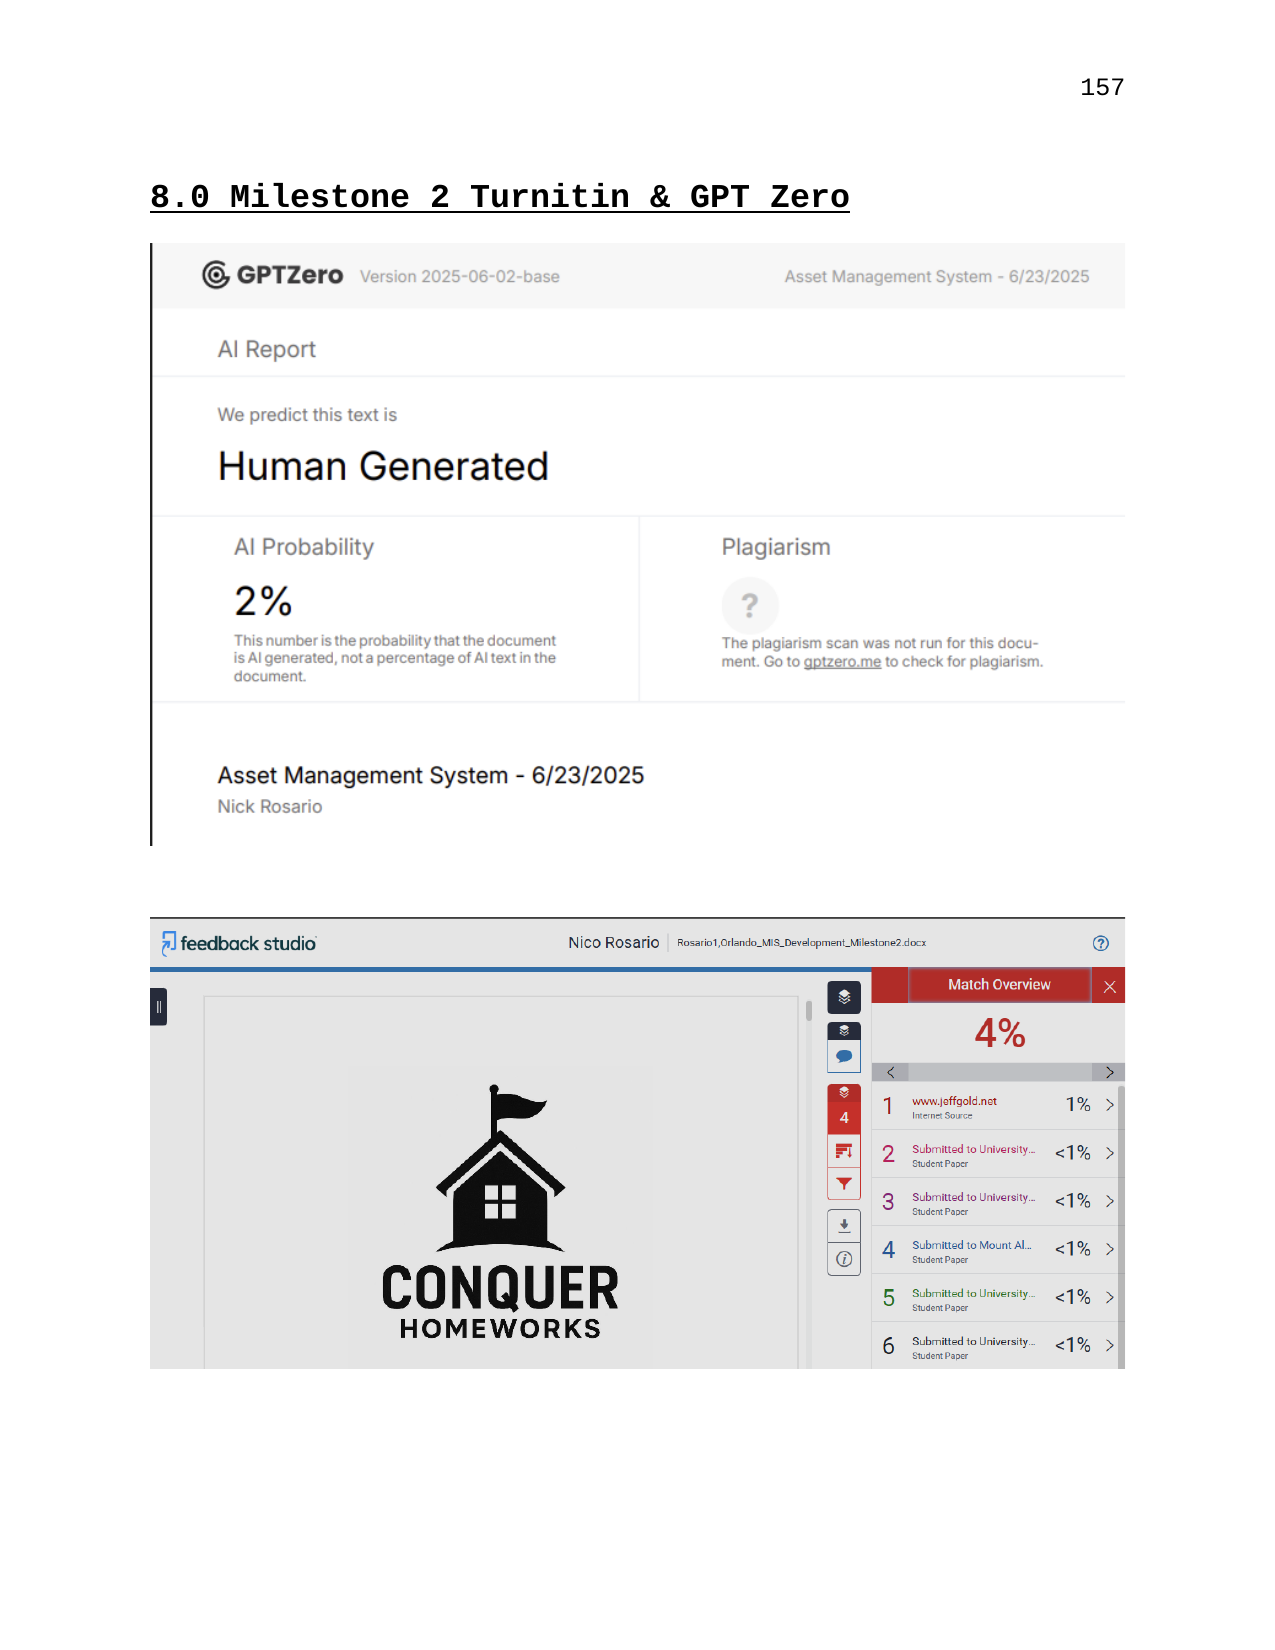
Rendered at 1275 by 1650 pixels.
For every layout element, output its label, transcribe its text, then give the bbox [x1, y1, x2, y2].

picture [150, 917, 1125, 1369]
picture [150, 243, 1125, 846]
text 8.0 Milestone 2 Turnitin & GPT Zero [150, 180, 1125, 218]
